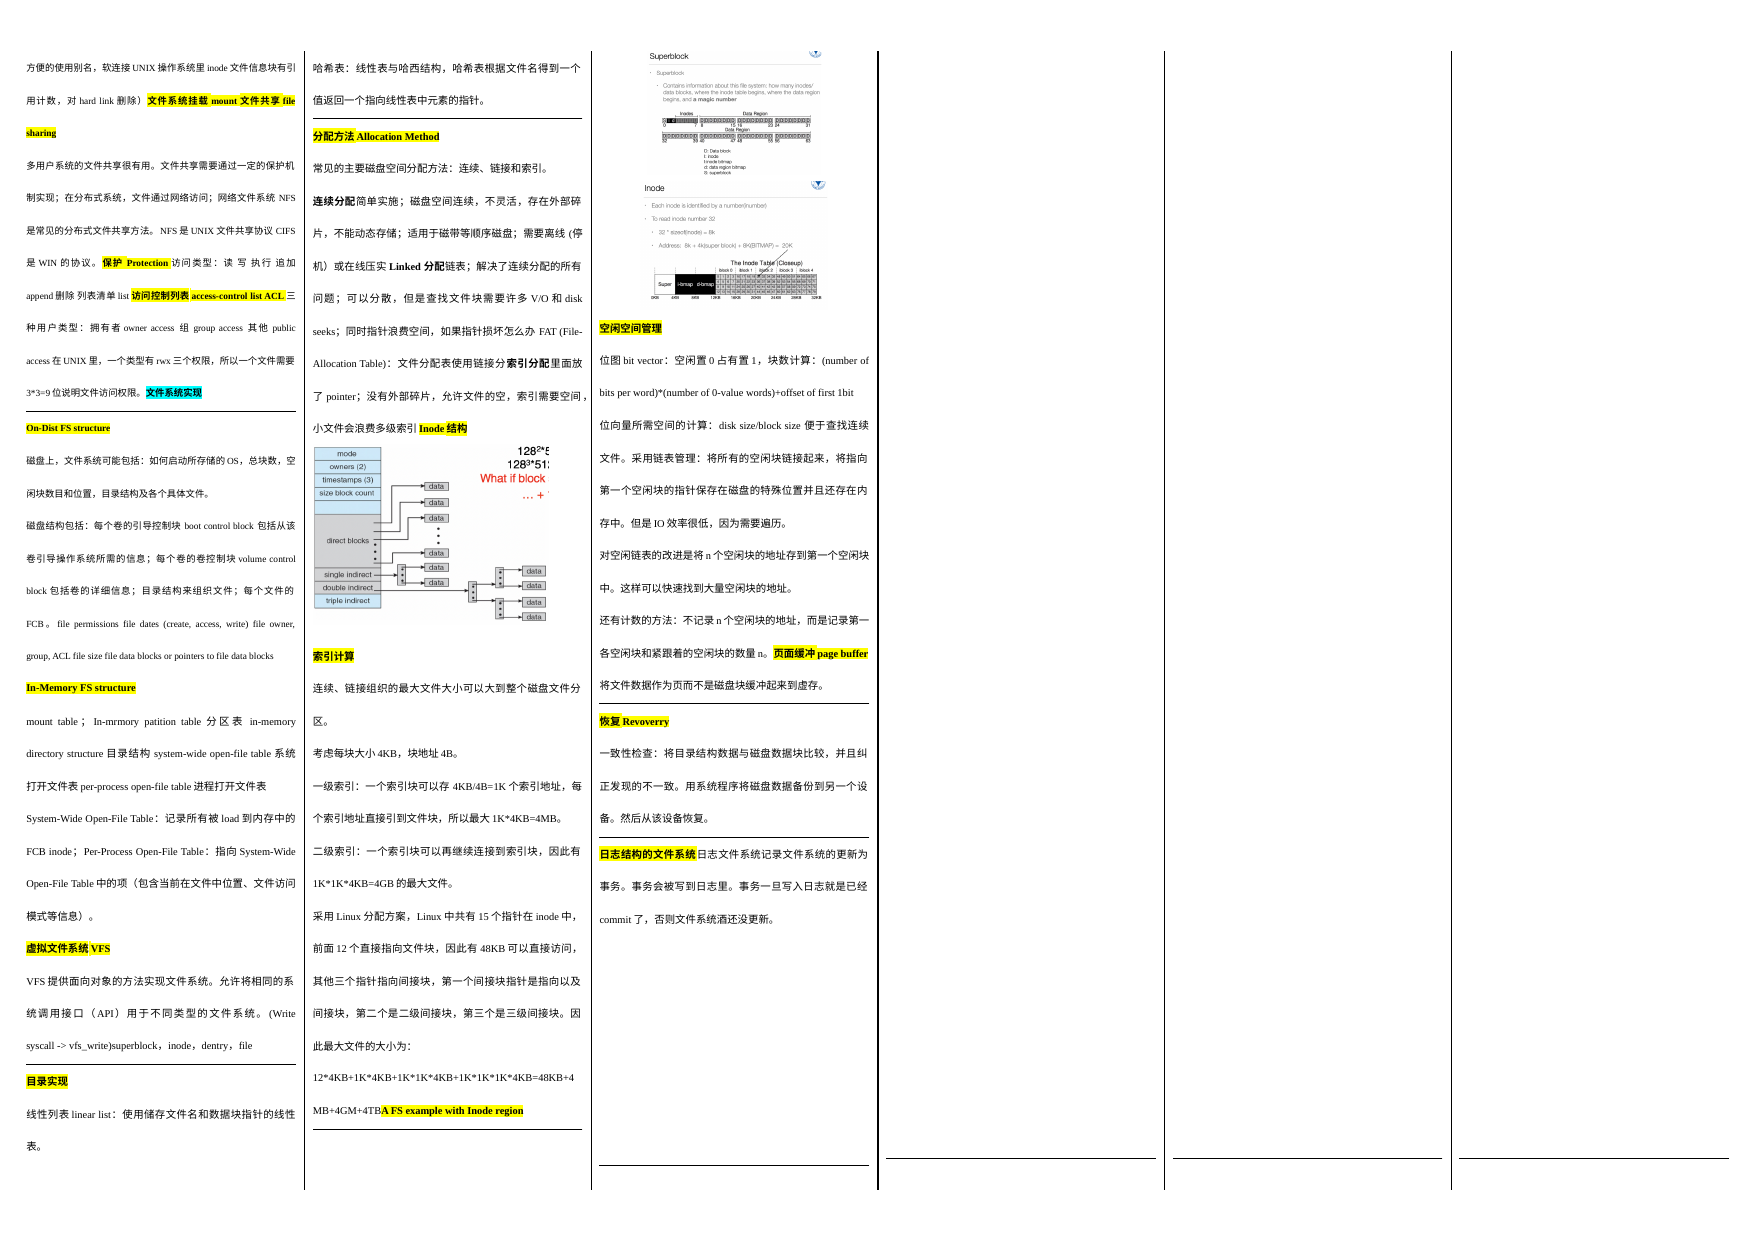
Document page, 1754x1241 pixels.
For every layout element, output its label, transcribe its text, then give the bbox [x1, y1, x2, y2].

text 二级索引：一个索引块可以再继续连接到索引块，因此有1K*1K*4KB=4GB的最大文件。 [313, 834, 582, 899]
text 12*4KB+1K*4KB+1K*1K*4KB+1K*1K*1K*4KB=48KB+4MB+4GM+4TBA FS example with Inode region [313, 1062, 582, 1129]
text System-Wide Open-File Table：记录所有被load到内存中的FCB inode；Per-Process Open-File Table：指向System-Wide Open-File Table中的项（包含当前在文件中位置、文件访问模式等信息）。 [26, 802, 296, 932]
text 空闲空间管理 [599, 311, 869, 344]
text 对空闲链表的改进是将n个空闲块的地址存到第一个空闲块中。这样可以快速找到大量空闲块的地址。 [599, 539, 869, 604]
text 连续分配简单实施；磁盘空间连续，不灵活，存在外部碎片，不能动态存储；适用于磁带等顺序磁盘；需要离线 (停机）或在线压实Linked 分配链表；解决了连续分配的所有问题；可以分散，但是查找文件块需要许多V/O和disk seeks；同时指针浪费空间，如果指针损坏怎么办FAT (File-Allocation Table)：文件分配表使用链接分索引分配里面放了 pointer；没有外部碎片，允许文件的空，索引需要空间，小文件会浪费多级索引Inode结构 [313, 184, 582, 444]
text 常见的主要磁盘空间分配方法：连续、链接和索引。 [313, 152, 582, 184]
text In-Memory FS structure [26, 672, 296, 704]
picture [646, 51, 822, 175]
text 多用户系统的文件共享很有用。文件共享需要通过一定的保护机制实现；在分布式系统，文件通过网络访问；网络文件系统NFS是常见的分布式文件共享方法。NFS是UNIX文件共享协议 CIFS是WIN的协议。保护 Protection访问类型：读 写 执行 追加append删除 列表清单list访问控制列表access-control list ACL三种用户类型：拥有者owner access 组 group access 其他 public access在UNIX里，一个类型有rwx三个权限，所以一个文件需要3*3=9位说明文件访问权限。文件系统实现 [26, 149, 296, 411]
picture [312, 444, 549, 625]
text 虚拟文件系统VFS [26, 932, 296, 964]
text 考虑每块大小4KB，块地址4B。 [313, 737, 582, 769]
text 磁盘上，文件系统可能包括：如何启动所存储的OS，总块数，空闲块数目和位置，目录结构及各个具体文件。 [26, 444, 296, 509]
text 线性列表linear list：使用储存文件名和数据块指针的线性表。 [26, 1098, 296, 1163]
text 将文件数据作为页而不是磁盘块缓冲起来到虚存。 [599, 669, 869, 703]
text 连续、链接组织的最大文件大小可以大到整个磁盘文件分区。 [313, 672, 582, 737]
text 树形结构禁止共享文件和目录。无环图允许目录含有共享子目录和文件。硬链接，有软件计数。可以link一个文件的目录，可以方便的使用别名，软连接UNIX操作系统里inode文件信息块有引用计数，对hard link删除）文件系统挂载mount文件共享file sharing [26, 51, 296, 149]
text 日志结构的文件系统日志文件系统记录文件系统的更新为事务。事务会被写到日志里。事务一旦写入日志就是已经commit了，否则文件系统酒还没更新。 [599, 838, 869, 935]
text VFS提供面向对象的方法实现文件系统。允许将相同的系统调用接口（API）用于不同类型的文件系统。(Write syscall -> vfs_write)superblock，inode，dentry，file [26, 964, 296, 1064]
text 分配方法Allocation Method [313, 119, 582, 152]
text 哈希表：线性表与哈西结构，哈希表根据文件名得到一个值返回一个指向线性表中元素的指针。 [313, 51, 582, 118]
picture [640, 181, 828, 310]
text 还有计数的方法：不记录n个空闲块的地址，而是记录第一各空闲块和紧跟着的空闲块的数量n。页面缓冲page buffer [599, 604, 869, 669]
text 一致性检查：将目录结构数据与磁盘数据块比较，并且纠正发现的不一致。用系统程序将磁盘数据备份到另一个设备。然后从该设备恢复。 [599, 737, 869, 837]
text 位图bit vector：空闲置0占有置1，块数计算：(number of bits per word)*(number of 0-value words)+offset of first 1bit [599, 344, 869, 409]
text 索引计算 [313, 639, 582, 672]
text 一级索引：一个索引块可以存4KB/4B=1K个索引地址，每个索引地址直接引到文件块，所以最大1K*4KB=4MB。 [313, 769, 582, 834]
text 目录实现 [26, 1065, 296, 1098]
text mount table；In-mrmory patition table分区表 in-memory directory structure目录结构 system-wide open-file table系统打开文件表 per-process open-file table进程打开文件表 [26, 704, 296, 802]
text 磁盘结构包括：每个卷的引导控制块boot control block 包括从该卷引导操作系统所需的信息；每个卷的卷控制块volume control block包括卷的详细信息；目录结构来组织文件；每个文件的FCB。file permissions file dates (create, access, write) file owner, group, ACL file size file data blocks or pointers to file data blocks [26, 509, 296, 672]
text On-Dist FS structure [26, 412, 296, 444]
text 位向量所需空间的计算：disk size/block size 便于查找连续文件。采用链表管理：将所有的空闲块链接起来，将指向第一个空闲块的指针保存在磁盘的特殊位置并且还存在内存中。但是IO效率很低，因为需要遍历。 [599, 409, 869, 539]
text 恢复Revoverry [599, 704, 869, 737]
text 采用Linux分配方案，Linux中共有15个指针在inode中，前面12个直接指向文件块，因此有48KB可以直接访问，其他三个指针指向间接块，第一个间接块指针是指向以及间接块，第二个是二级间接块，第三个是三级间接块。因此最大文件的大小为： [313, 899, 582, 1062]
